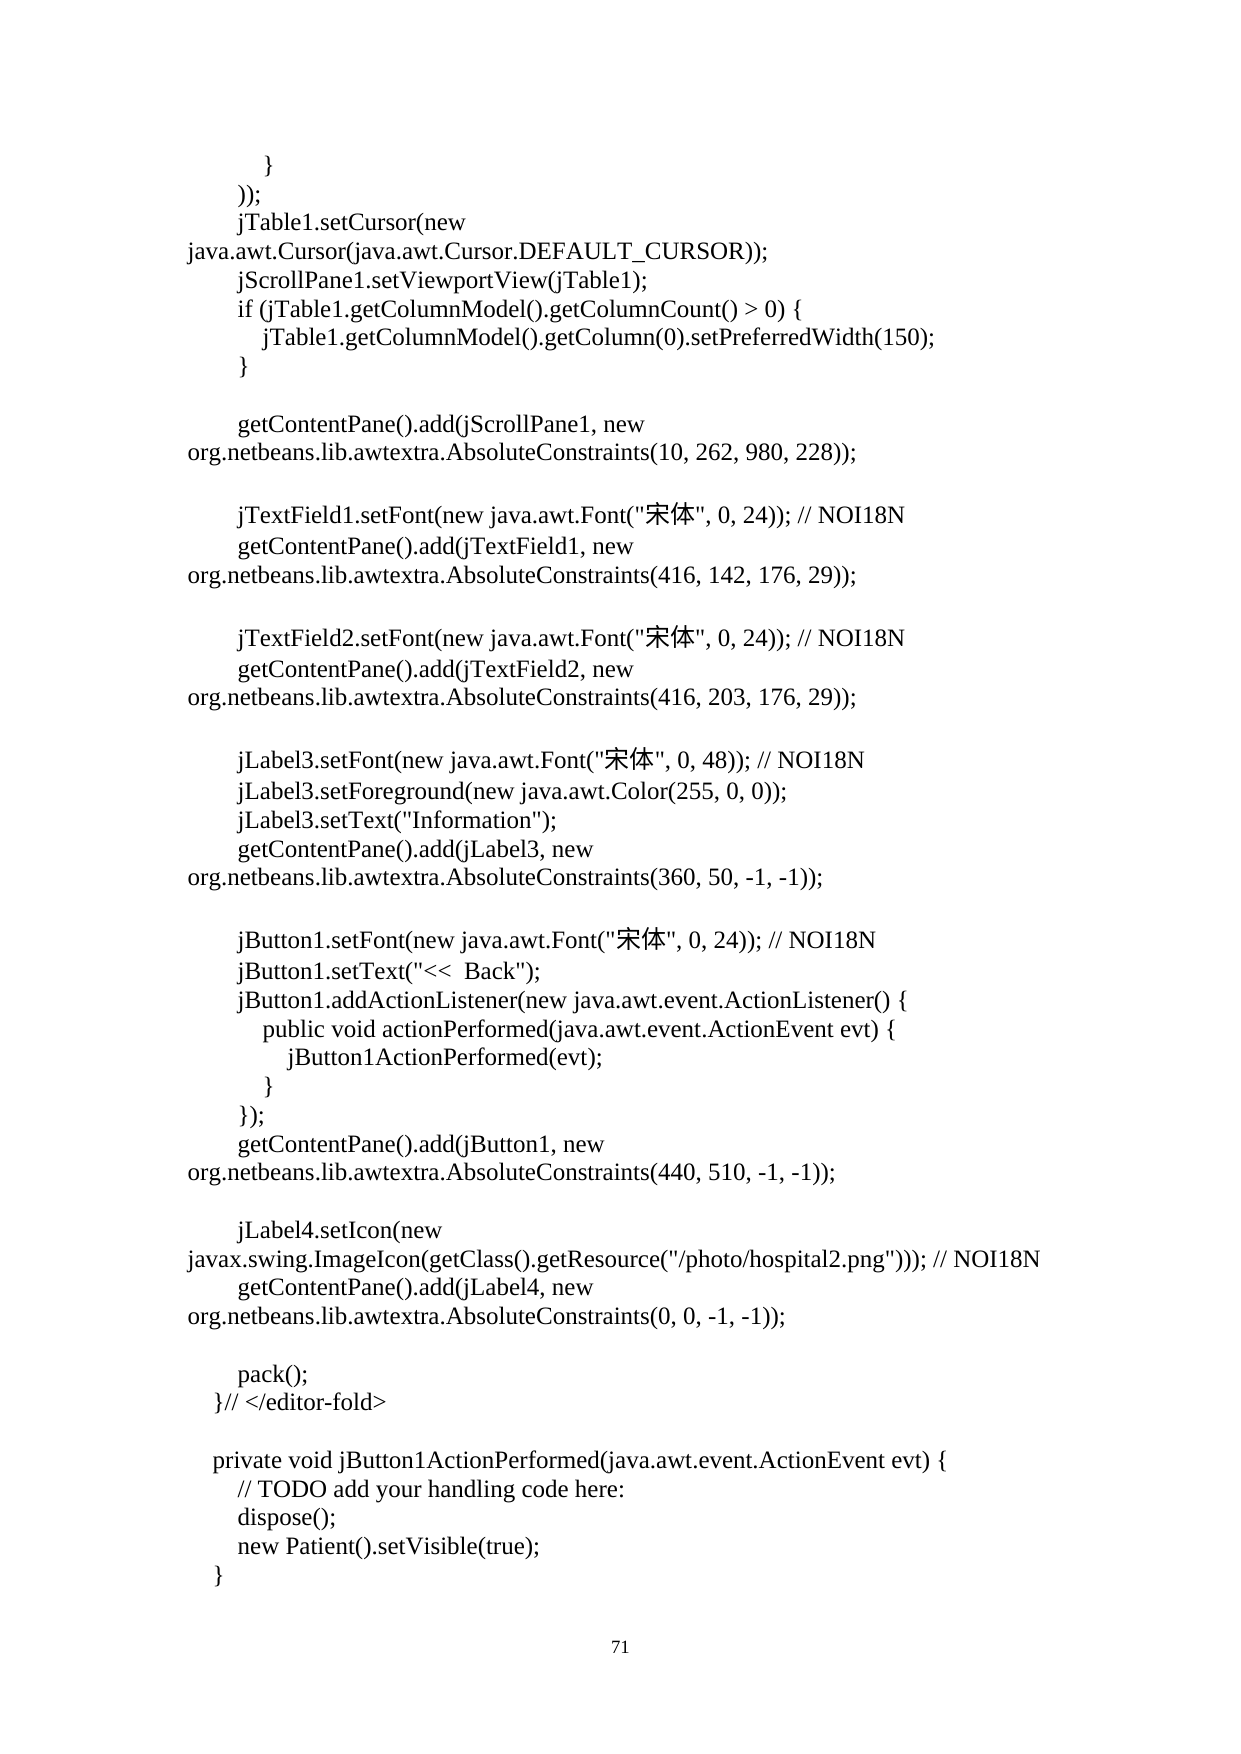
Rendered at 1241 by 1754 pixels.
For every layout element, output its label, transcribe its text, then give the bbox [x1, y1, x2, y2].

text jLabel3.setForeground(new java.awt.Color(255, 0, 0)); [187, 776, 1053, 805]
text }); [187, 1100, 1053, 1129]
text } [187, 1071, 1053, 1100]
text jTable1.getColumnModel().getColumn(0).setPreferredWidth(150); [187, 322, 1053, 351]
text } [187, 150, 1053, 179]
text jButton1.setFont(new java.awt.Font("宋体", 0, 24)); // NOI18N [187, 920, 1053, 956]
text }// </editor-fold> [187, 1387, 1053, 1416]
text pack(); [187, 1359, 1053, 1387]
text jLabel3.setText("Information"); [187, 805, 1053, 834]
text dispose(); [187, 1502, 1053, 1531]
text // TODO add your handling code here: [187, 1474, 1053, 1502]
text getContentPane().add(jLabel4, new org.netbeans.lib.awtextra.AbsoluteConstraints(0, 0, -1, -1)); [187, 1272, 1053, 1330]
text jButton1.setText("<< Back"); [187, 956, 1053, 985]
text } [187, 351, 1053, 380]
text jLabel4.setIcon(new javax.swing.ImageIcon(getClass().getResource("/photo/hospital2.png"))); // NOI18N [187, 1215, 1053, 1272]
text getContentPane().add(jTextField2, new org.netbeans.lib.awtextra.AbsoluteConstraints(416, 203, 176, 29)); [187, 654, 1053, 711]
text if (jTable1.getColumnModel().getColumnCount() > 0) { [187, 294, 1053, 322]
text } [187, 1560, 1053, 1589]
text getContentPane().add(jScrollPane1, new org.netbeans.lib.awtextra.AbsoluteConstraints(10, 262, 980, 228)); [187, 409, 1053, 466]
text jTextField1.setFont(new java.awt.Font("宋体", 0, 24)); // NOI18N [187, 495, 1053, 531]
text jScrollPane1.setViewportView(jTable1); [187, 265, 1053, 294]
text )); [187, 179, 1053, 207]
text public void actionPerformed(java.awt.event.ActionEvent evt) { [187, 1014, 1053, 1042]
text jButton1.addActionListener(new java.awt.event.ActionListener() { [187, 985, 1053, 1014]
text jLabel3.setFont(new java.awt.Font("宋体", 0, 48)); // NOI18N [187, 740, 1053, 776]
text private void jButton1ActionPerformed(java.awt.event.ActionEvent evt) { [187, 1445, 1053, 1474]
text jButton1ActionPerformed(evt); [187, 1042, 1053, 1071]
text getContentPane().add(jButton1, new org.netbeans.lib.awtextra.AbsoluteConstraints(440, 510, -1, -1)); [187, 1129, 1053, 1186]
text jTable1.setCursor(new java.awt.Cursor(java.awt.Cursor.DEFAULT_CURSOR)); [187, 207, 1053, 265]
text getContentPane().add(jLabel3, new org.netbeans.lib.awtextra.AbsoluteConstraints(360, 50, -1, -1)); [187, 834, 1053, 891]
text getContentPane().add(jTextField1, new org.netbeans.lib.awtextra.AbsoluteConstraints(416, 142, 176, 29)); [187, 531, 1053, 589]
text new Patient().setVisible(true); [187, 1531, 1053, 1560]
text jTextField2.setFont(new java.awt.Font("宋体", 0, 24)); // NOI18N [187, 617, 1053, 654]
